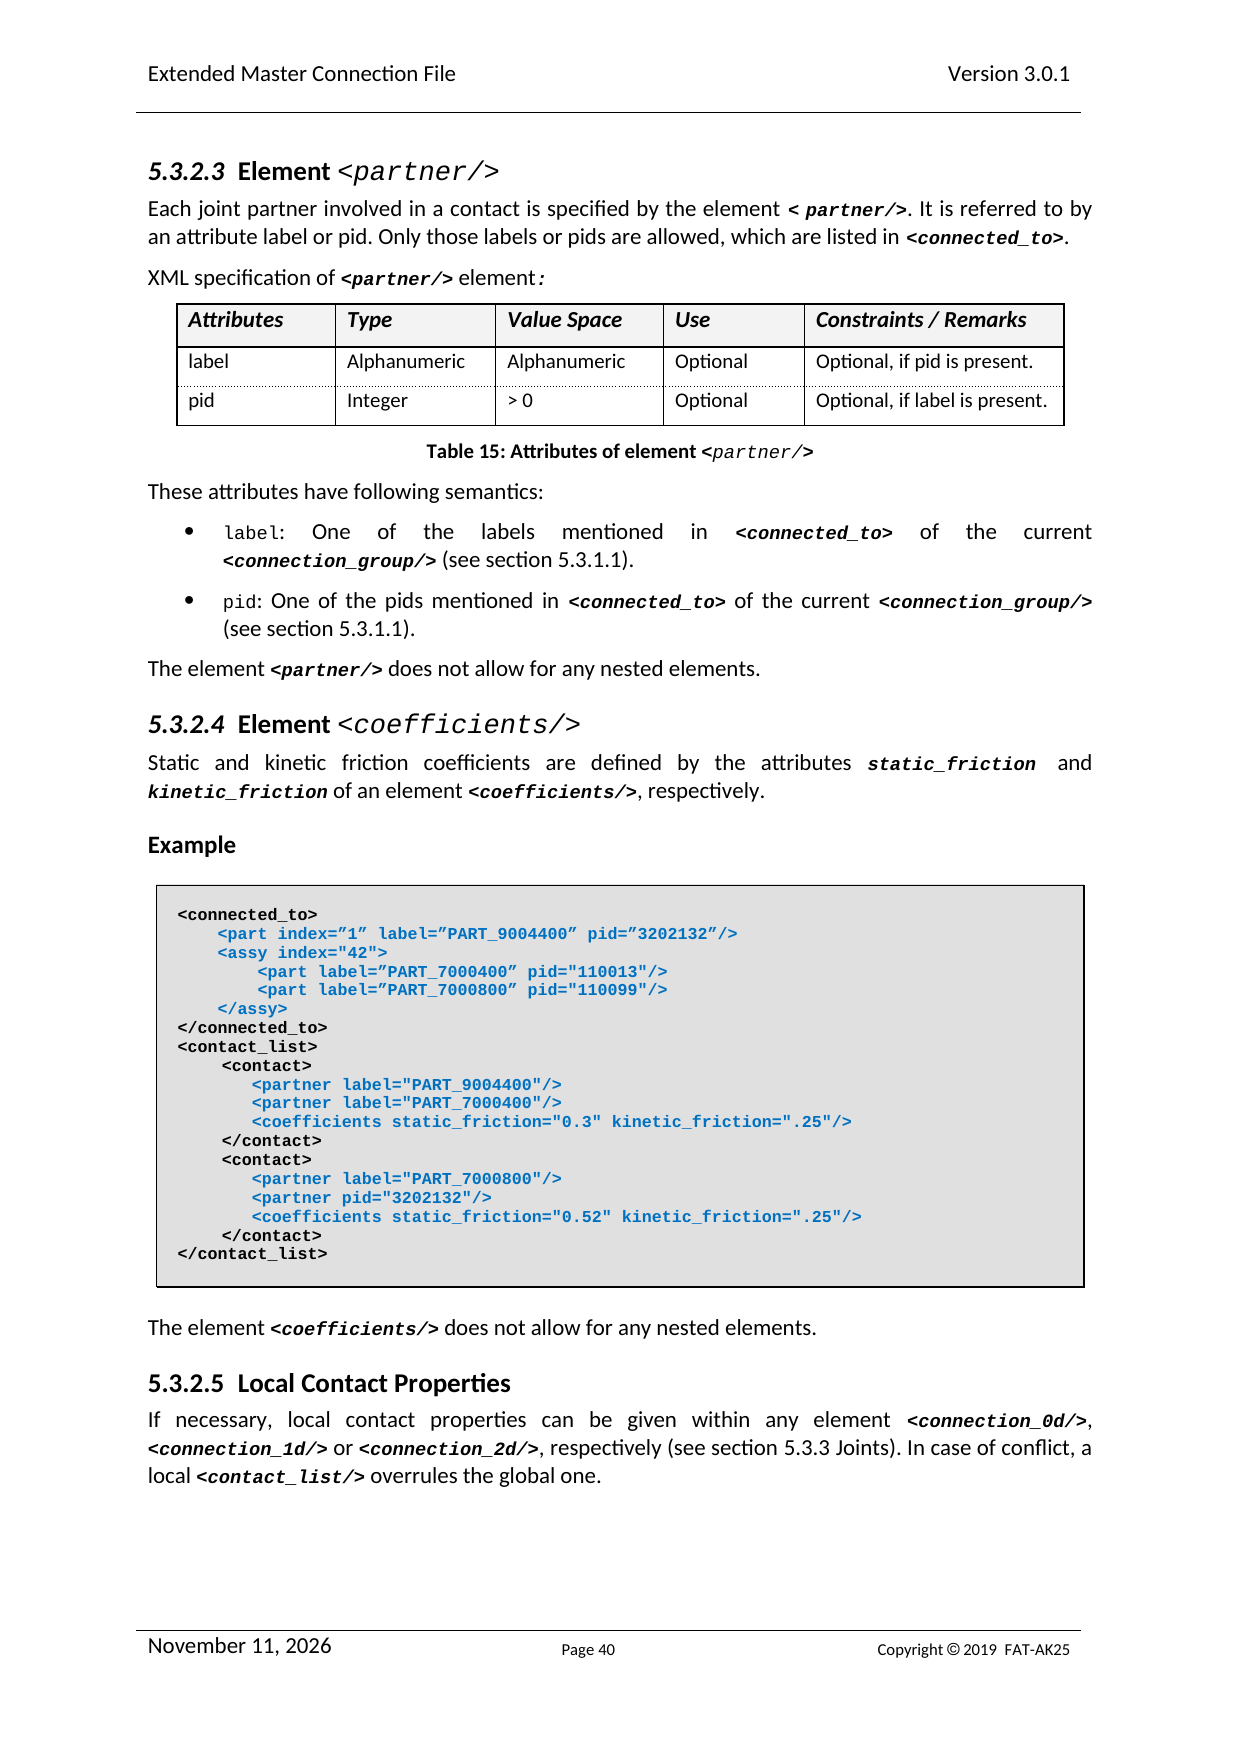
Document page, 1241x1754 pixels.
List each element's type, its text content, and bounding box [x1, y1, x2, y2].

text </contact> [157, 1130, 1083, 1148]
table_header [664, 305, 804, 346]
subtitle Local Contact Properties [148, 1366, 1092, 1399]
text The element <partner/> does not allow for any nested elements. [148, 654, 1092, 682]
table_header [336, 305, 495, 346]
text </contact_list> [157, 1243, 1083, 1262]
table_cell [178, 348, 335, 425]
text </connected_to> [157, 1017, 1083, 1035]
text If necessary, local contact properties can be given within any element <connection_0d/>, <connection_1d/> or <connection_2d/>, respectively (see section 5.3.3 Joints). In case of conflict, a local <contact_list/> overrules the global one. [148, 1405, 1092, 1489]
text </contact> [157, 1224, 1083, 1243]
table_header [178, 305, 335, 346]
text <contact> [157, 1054, 1083, 1073]
text The element <coefficients/> does not allow for any nested elements. [148, 1313, 1092, 1341]
text Table 15: Attributes of element <partner/> [148, 438, 1092, 464]
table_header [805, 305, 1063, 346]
text <coefficients static_friction="0.52" kinetic_friction=".25"/> [157, 1205, 1083, 1224]
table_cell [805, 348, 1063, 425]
text <contact_list> [157, 1035, 1083, 1054]
text Example [148, 829, 1092, 859]
text Static and kinetic friction coefficients are defined by the attributes static_friction and kinetic_friction of an element <coefficients/>, respectively. [148, 748, 1092, 804]
subtitle Element <coefficients/> [148, 707, 1092, 742]
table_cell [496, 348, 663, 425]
text <partner pid="3202132"/> [157, 1186, 1083, 1205]
list pid: One of the pids mentioned in <connected_to> of the current <connection_group/> (see section 5.3.1.1). [185, 586, 1092, 642]
text <contact> [157, 1148, 1083, 1167]
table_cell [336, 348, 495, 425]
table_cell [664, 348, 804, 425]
text <coefficients static_friction="0.3" kinetic_friction=".25"/> [157, 1111, 1083, 1130]
text XML specification of <partner/> element: [148, 263, 1092, 291]
list label: One of the labels mentioned in <connected_to> of the current <connection_group/> (see section 5.3.1.1). [185, 517, 1092, 573]
text These attributes have following semantics: [148, 477, 1092, 505]
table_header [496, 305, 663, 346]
text Each joint partner involved in a contact is specified by the element < partner/>. It is referred to by an attribute label or pid. Only those labels or pids are allowed, which are listed in <connected_to>. [148, 194, 1092, 250]
subtitle Element <partner/> [148, 154, 1092, 188]
text <connected_to> [157, 903, 1083, 922]
